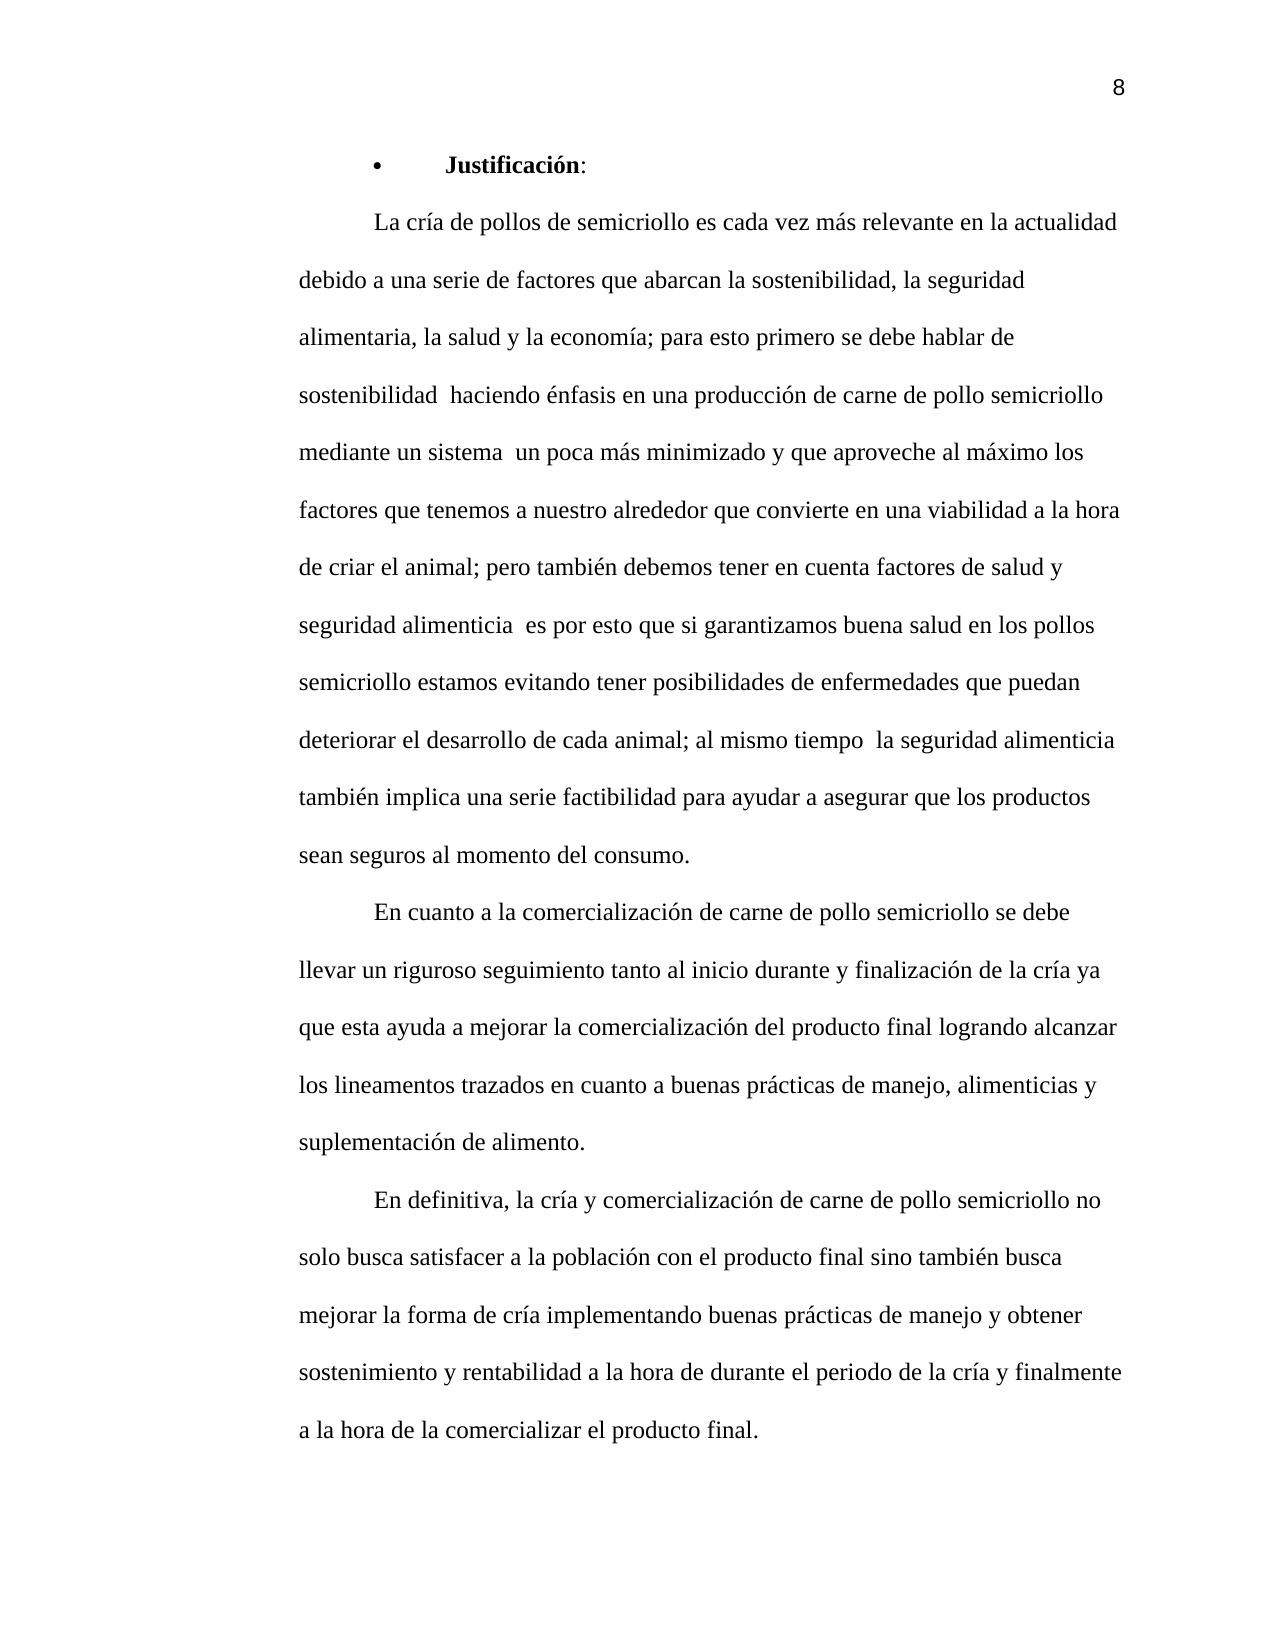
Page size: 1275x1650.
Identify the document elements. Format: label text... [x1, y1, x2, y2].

list En cuanto a la comercialización de carne de pollo semicriollo se debe llevar un riguroso seguimiento tanto al inicio durante y finalización de la cría ya que esta ayuda a mejorar la comercialización del producto final logrando alcanzar los lineamentos trazados en cuanto a buenas prácticas de manejo, alimenticias y suplementación de alimento. [299, 897, 1125, 1156]
list En definitiva, la cría y comercialización de carne de pollo semicriollo no solo busca satisfacer a la población con el producto final sino también busca mejorar la forma de cría implementando buenas prácticas de manejo y obtener sostenimiento y rentabilidad a la hora de durante el periodo de la cría y finalmente a la hora de la comercializar el producto final. [299, 1185, 1125, 1444]
list Justificación: [299, 150, 1125, 179]
list La cría de pollos de semicriollo es cada vez más relevante en la actualidad debido a una serie de factores que abarcan la sostenibilidad, la seguridad alimentaria, la salud y la economía; para esto primero se debe hablar de sostenibilidad haciendo énfasis en una producción de carne de pollo semicriollo mediante un sistema un poca más minimizado y que aproveche al máximo los factores que tenemos a nuestro alrededor que convierte en una viabilidad a la hora de criar el animal; pero también debemos tener en cuenta factores de salud y seguridad alimenticia es por esto que si garantizamos buena salud en los pollos semicriollo estamos evitando tener posibilidades de enfermedades que puedan deteriorar el desarrollo de cada animal; al mismo tiempo la seguridad alimenticia también implica una serie factibilidad para ayudar a asegurar que los productos sean seguros al momento del consumo. [299, 207, 1125, 869]
